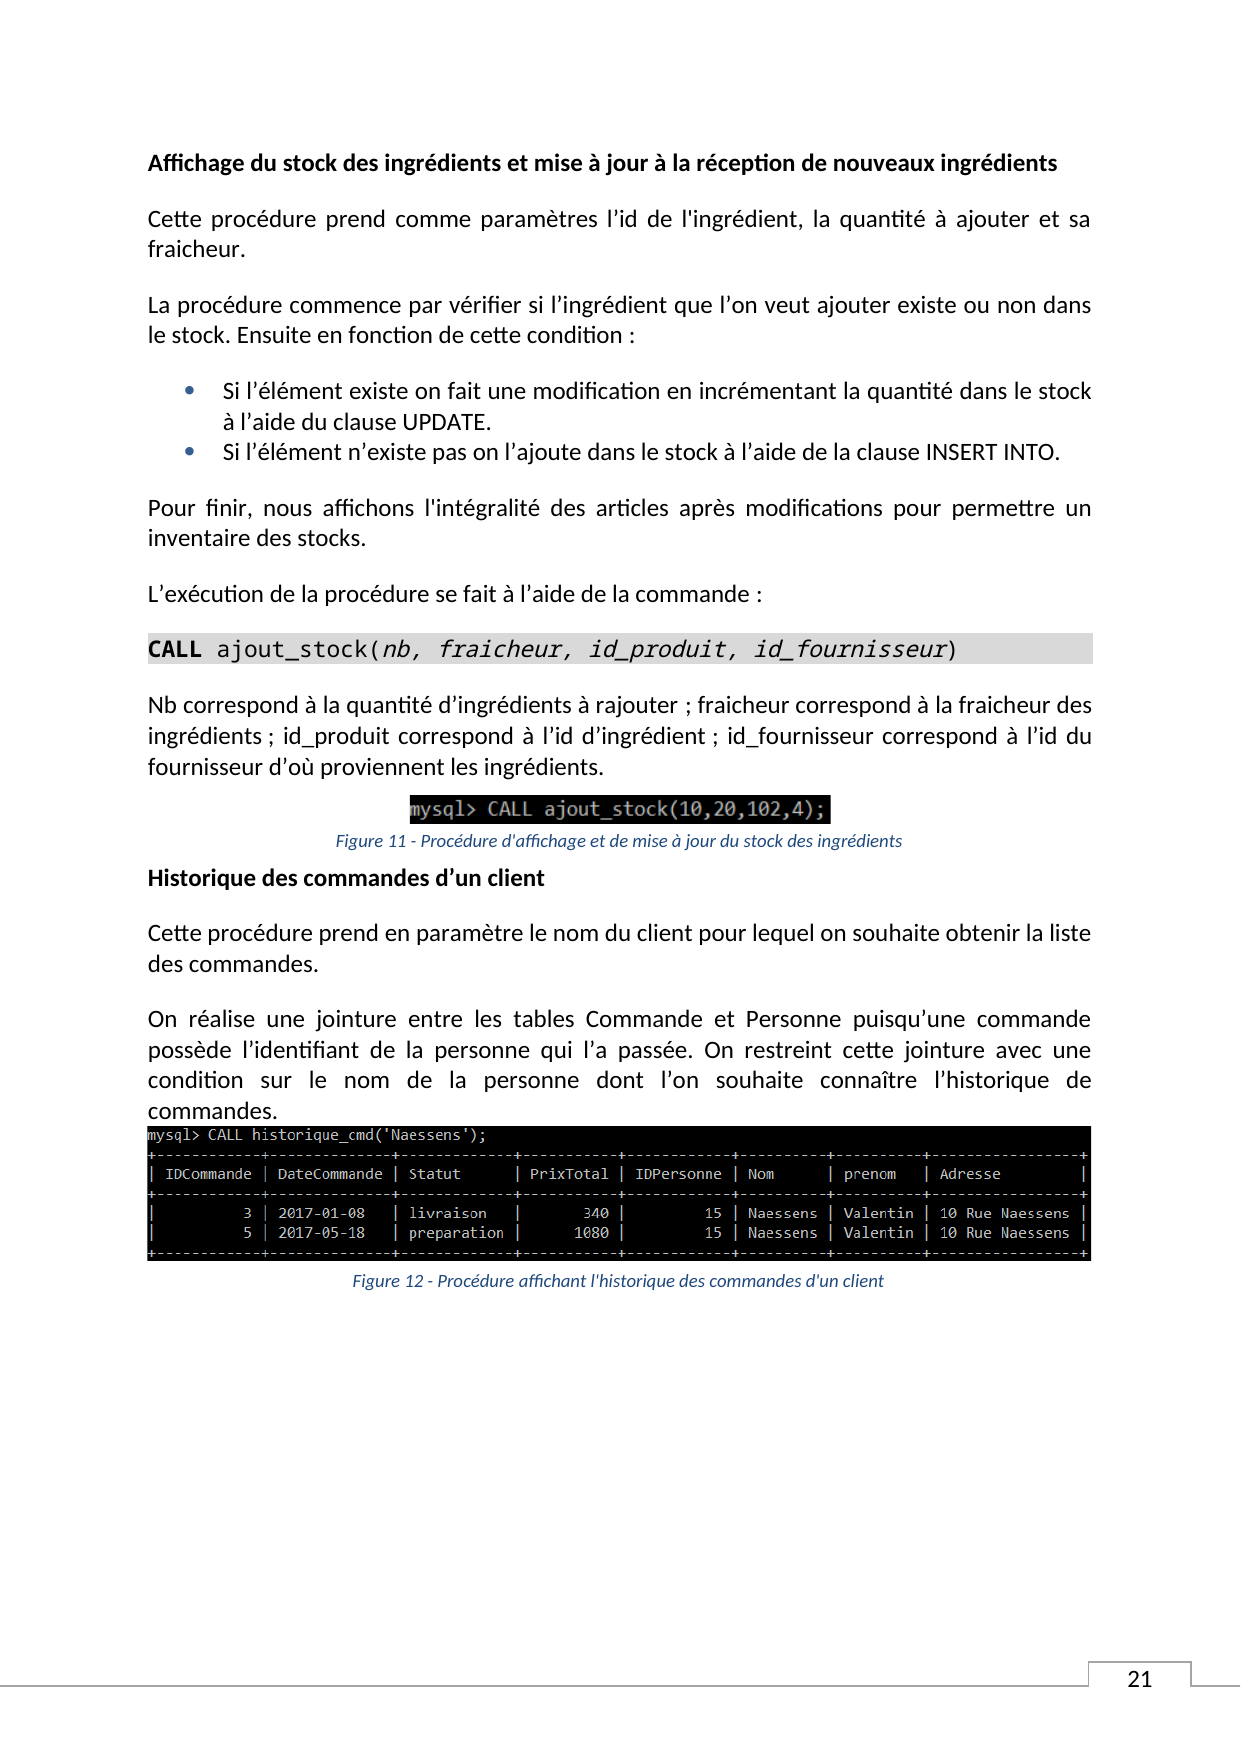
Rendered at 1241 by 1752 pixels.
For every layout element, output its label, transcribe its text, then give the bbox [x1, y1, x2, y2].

text Cette procédure prend en paramètre le nom du client pour lequel on souhaite obtenir la liste des commandes. [148, 917, 1093, 978]
text La procédure commence par vérifier si l’ingrédient que l’on veut ajouter existe ou non dans le stock. Ensuite en fonction de cette condition : [148, 289, 1093, 350]
text Pour finir, nous affichons l'intégralité des articles après modifications pour permettre un inventaire des stocks. [148, 492, 1093, 553]
text CALL ajout_stock(nb, fraicheur, id_produit, id_fournisseur) [148, 633, 1093, 664]
text L’exécution de la procédure se fait à l’aide de la commande : [148, 578, 1093, 608]
picture [147, 1126, 1092, 1261]
text Affichage du stock des ingrédients et mise à jour à la réception de nouveaux ingrédients [148, 148, 1093, 178]
text Nb correspond à la quantité d’ingrédients à rajouter ; fraicheur correspond à la fraicheur des ingrédients ; id_produit correspond à l’id d’ingrédient ; id_fournisseur correspond à l’id du fournisseur d’où proviennent les ingrédients. [148, 689, 1093, 781]
list Si l’élément n’existe pas on l’ajoute dans le stock à l’aide de la clause INSERT INTO. [185, 436, 1093, 467]
text Cette procédure prend comme paramètres l’id de l'ingrédient, la quantité à ajouter et sa fraicheur. [148, 203, 1093, 264]
text Historique des commandes d’un client [148, 806, 1093, 892]
list Si l’élément existe on fait une modification en incrémentant la quantité dans le stock à l’aide du clause UPDATE. [185, 375, 1093, 436]
picture [409, 795, 831, 824]
text On réalise une jointure entre les tables Commande et Personne puisqu’une commande possède l’identifiant de la personne qui l’a passée. On restreint cette jointure avec une condition sur le nom de la personne dont l’on souhaite connaître l’historique de commandes. [148, 1003, 1093, 1125]
